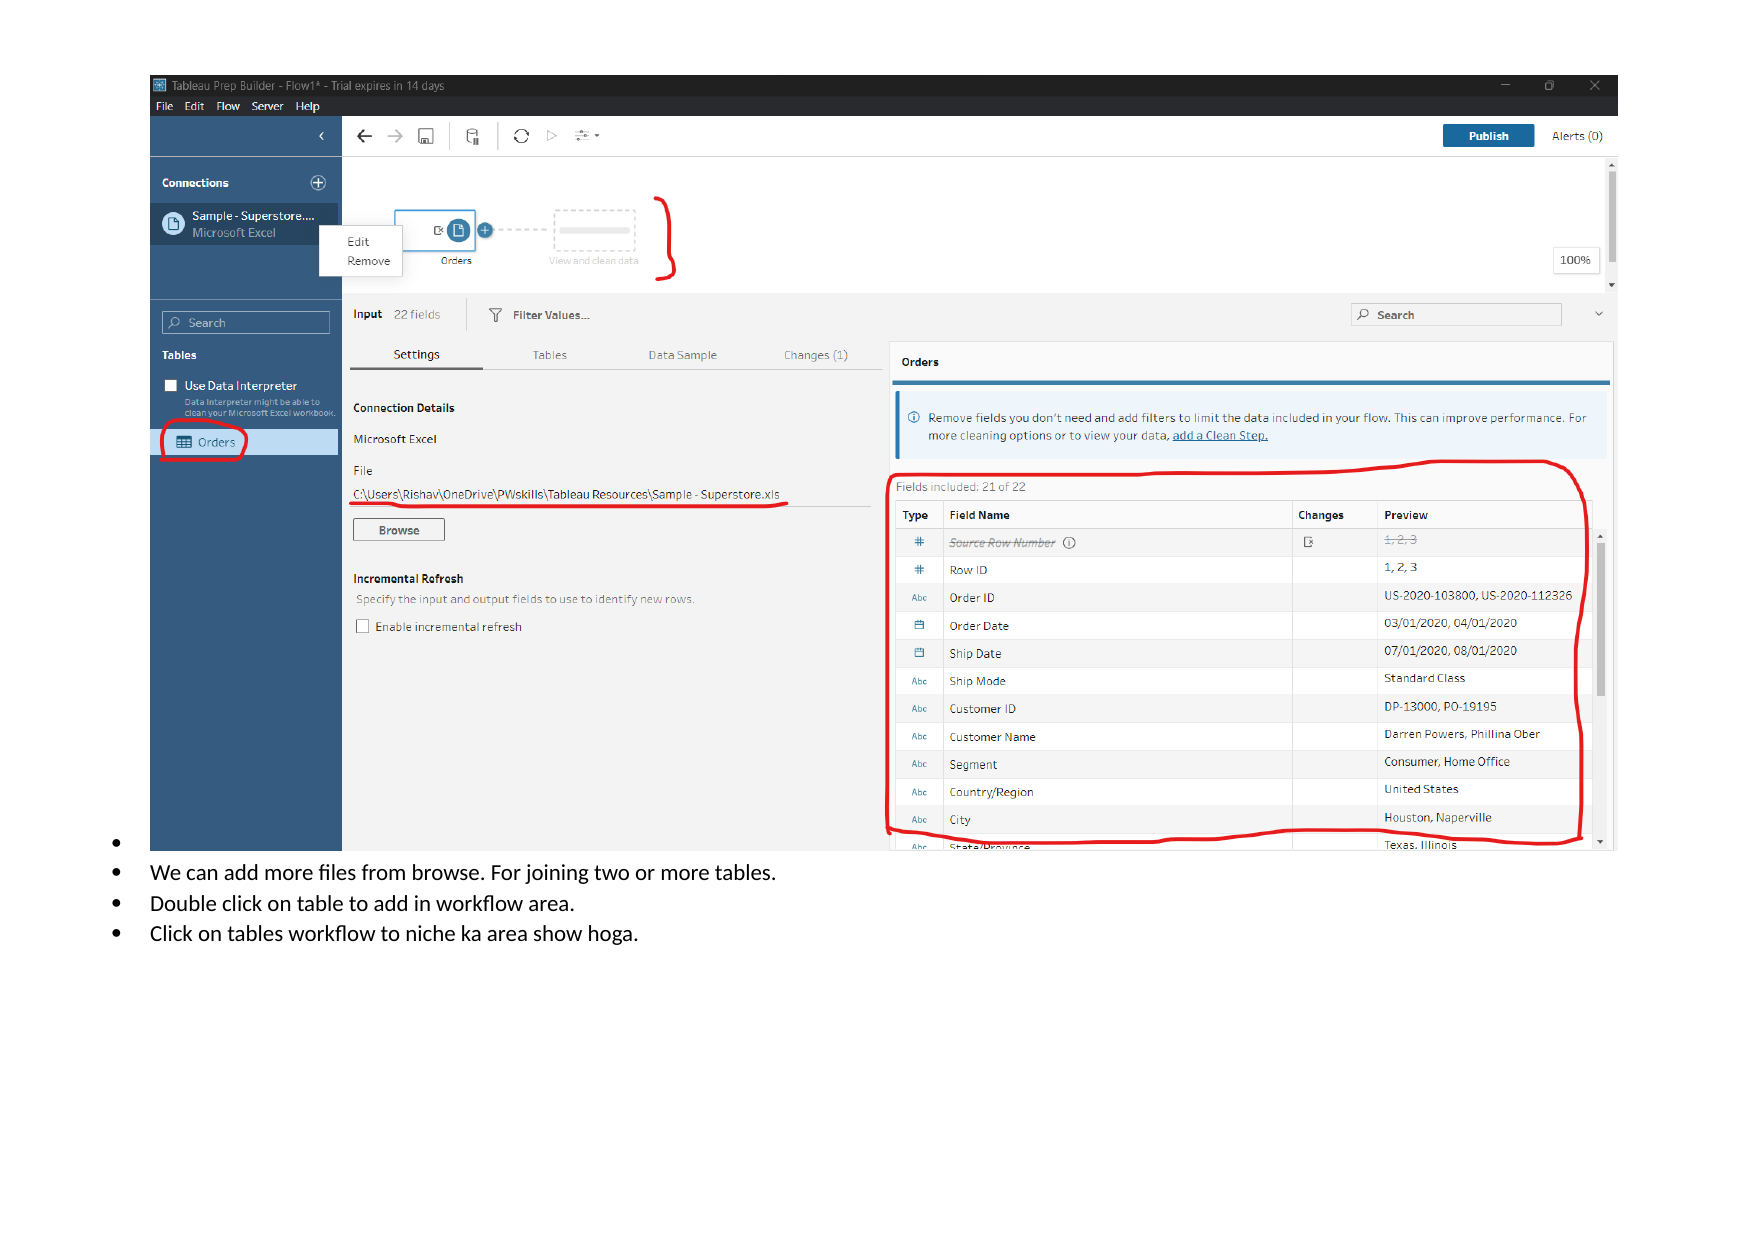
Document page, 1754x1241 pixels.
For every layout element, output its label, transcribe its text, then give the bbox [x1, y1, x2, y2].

list We can add more files from browse. For joining two or more tables. [112, 858, 1679, 886]
picture [150, 75, 1618, 851]
list Click on tables workflow to niche ka area show hoga. [112, 919, 1679, 947]
list Double click on table to add in workflow area. [112, 889, 1679, 917]
